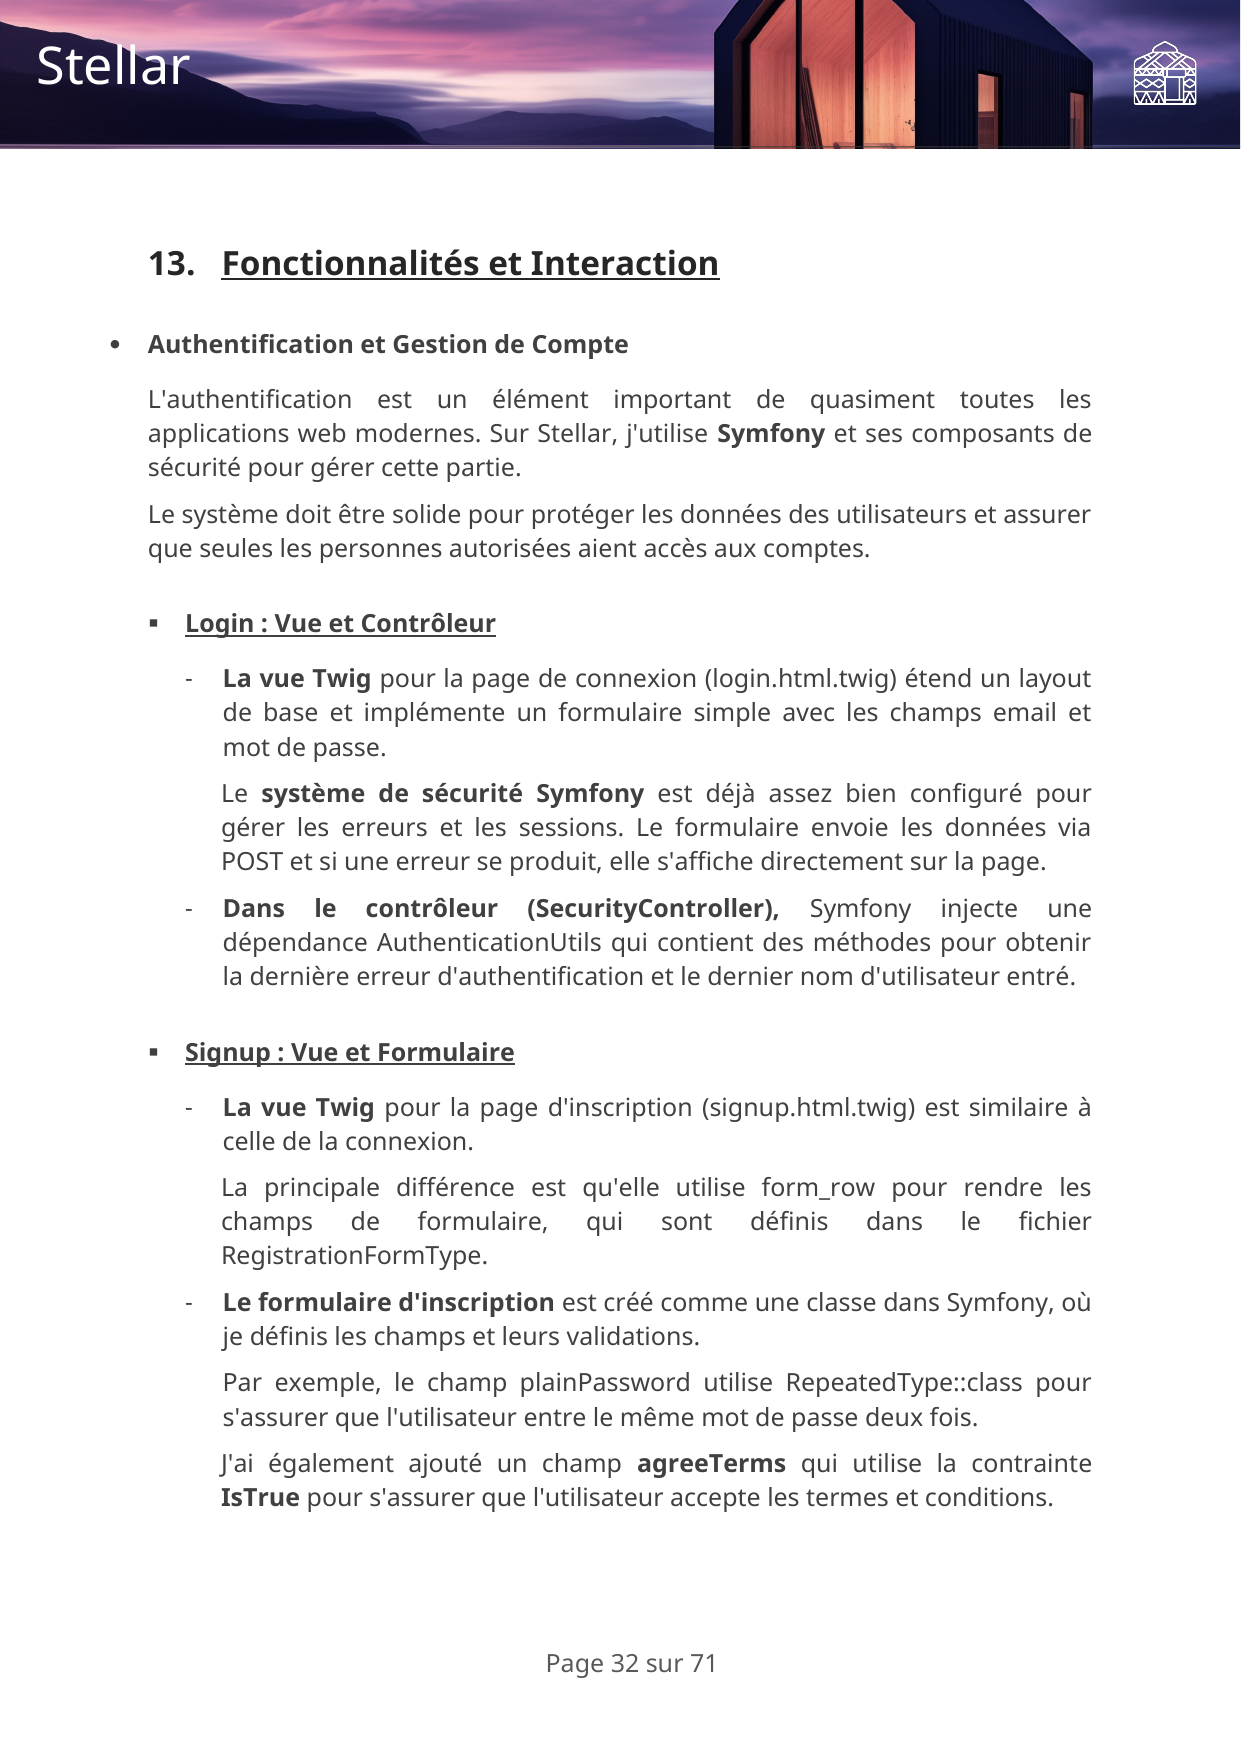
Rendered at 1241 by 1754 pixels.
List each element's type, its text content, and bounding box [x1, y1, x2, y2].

list La vue Twig pour la page de connexion (login.html.twig) étend un layout de base et implémente un formulaire simple avec les champs email et mot de passe. [185, 661, 1092, 763]
text La principale différence est qu'elle utilise form_row pour rendre les champs de formulaire, qui sont définis dans le fichier RegistrationFormType. [221, 1170, 1092, 1272]
text Le système de sécurité Symfony est déjà assez bien configuré pour gérer les erreurs et les sessions. Le formulaire envoie les données via POST et si une erreur se produit, elle s'affiche directement sur la page. [221, 776, 1092, 878]
subtitle Login : Vue et Contrôleur [148, 606, 1092, 640]
text Le système doit être solide pour protéger les données des utilisateurs et assurer que seules les personnes autorisées aient accès aux comptes. [148, 496, 1092, 564]
text L'authentification est un élément important de quasiment toutes les applications web modernes. Sur Stellar, j'utilise Symfony et ses composants de sécurité pour gérer cette partie. [148, 382, 1092, 484]
list Dans le contrôleur (SecurityController), Symfony injecte une dépendance AuthenticationUtils qui contient des méthodes pour obtenir la dernière erreur d'authentification et le dernier nom d'utilisateur entré. [185, 890, 1092, 993]
picture [0, 0, 1241, 146]
subtitle Fonctionnalités et Interaction [148, 240, 1092, 285]
text Par exemple, le champ plainPassword utilise RepeatedType::class pour s'assurer que l'utilisateur entre le même mot de passe deux fois. [222, 1365, 1092, 1433]
subtitle Authentification et Gestion de Compte [111, 327, 1092, 361]
text J'ai également ajouté un champ agreeTerms qui utilise la contrainte IsTrue pour s'assurer que l'utilisateur accepte les termes et conditions. [221, 1446, 1092, 1514]
subtitle Signup : Vue et Formulaire [148, 1034, 1092, 1068]
list La vue Twig pour la page d'inscription (signup.html.twig) est similaire à celle de la connexion. [185, 1089, 1092, 1157]
list Le formulaire d'inscription est créé comme une classe dans Symfony, où je définis les champs et leurs validations. [185, 1284, 1092, 1353]
